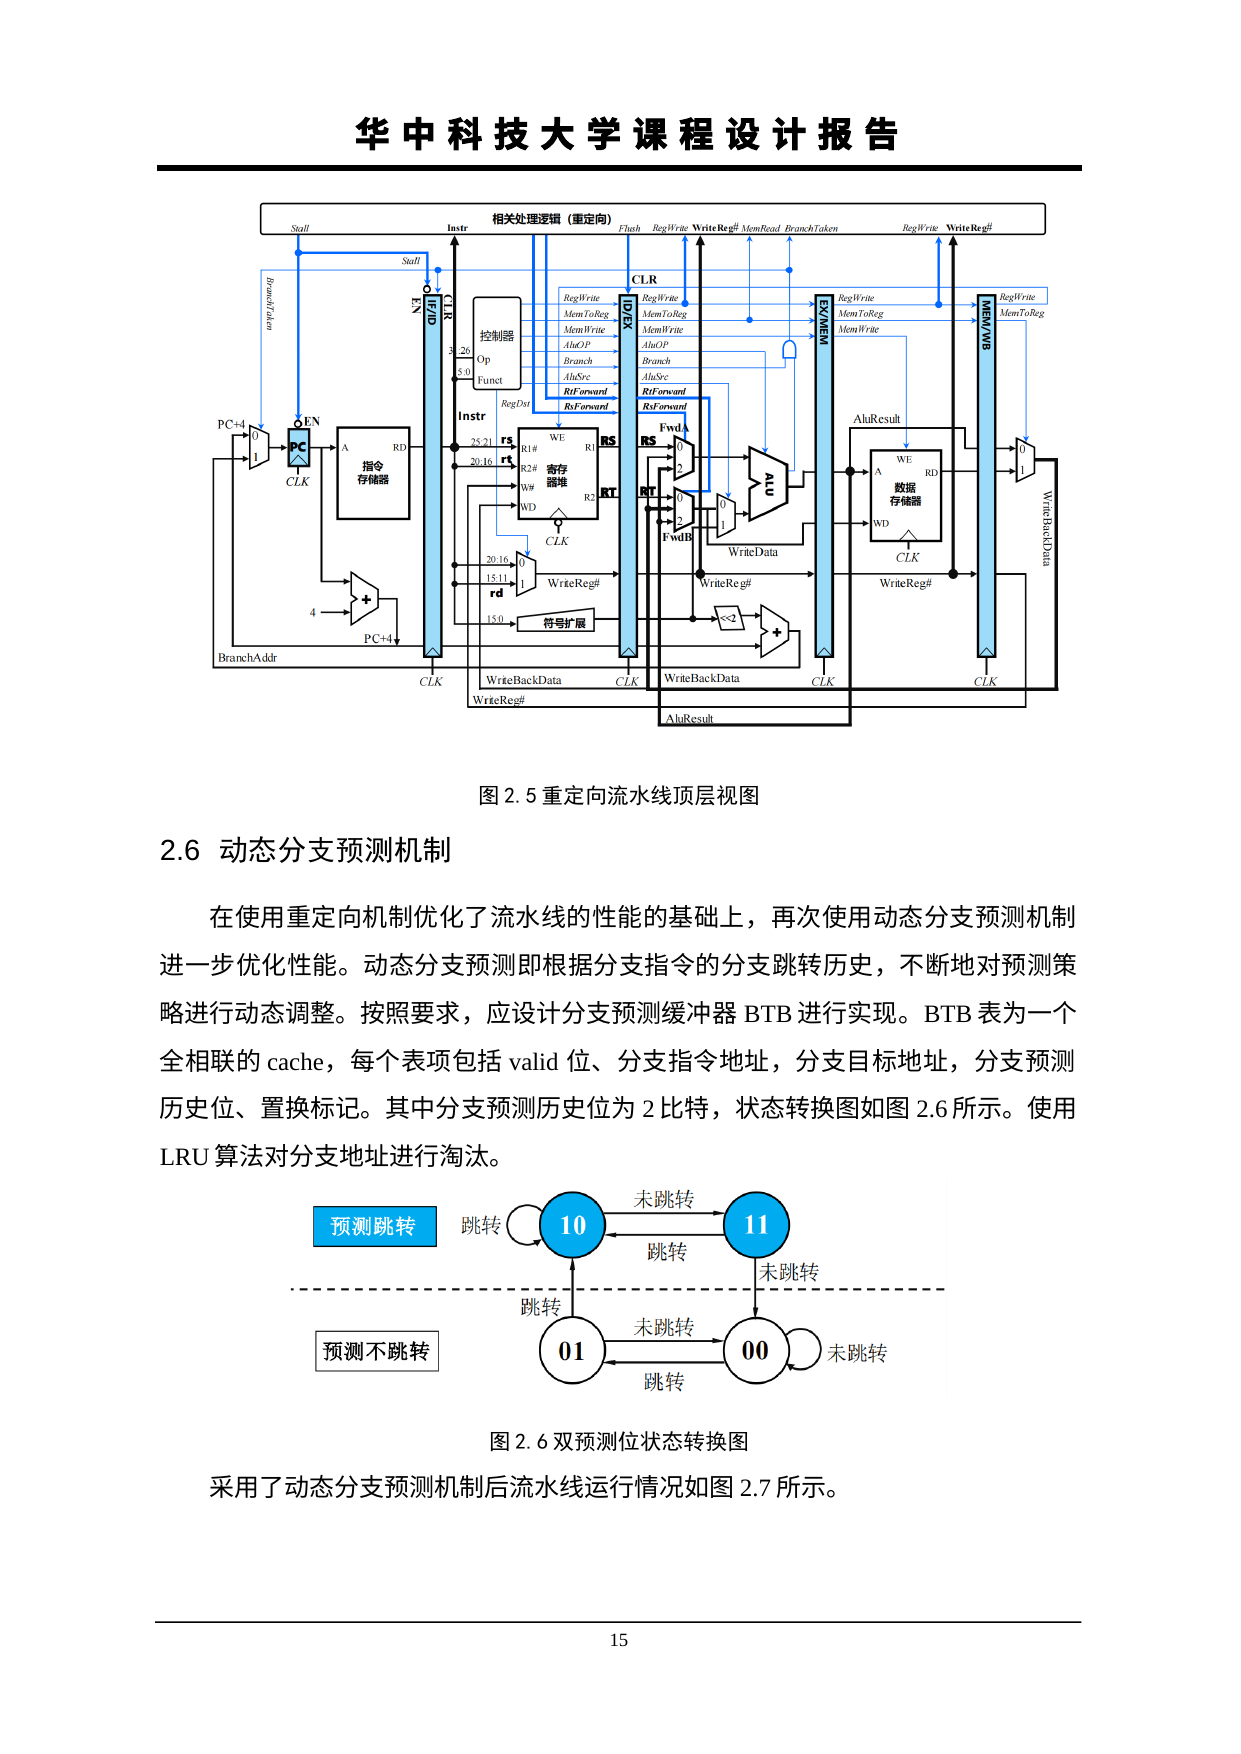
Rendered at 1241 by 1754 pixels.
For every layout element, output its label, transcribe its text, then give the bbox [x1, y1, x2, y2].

subtitle 动态分支预测机制 [159, 832, 1053, 867]
text 图2.6双预测位状态转换图 [159, 1427, 1078, 1452]
text 采用了动态分支预测机制后流水线运行情况如图2.7所示。 [159, 1462, 1078, 1510]
picture [209, 198, 1063, 731]
picture [290, 1178, 947, 1398]
text 图2.5重定向流水线顶层视图 [159, 782, 1078, 807]
text 在使用重定向机制优化了流水线的性能的基础上，再次使用动态分支预测机制进一步优化性能。动态分支预测即根据分支指令的分支跳转历史，不断地对预测策略进行动态调整。按照要求，应设计分支预测缓冲器BTB进行实现。BTB表为一个全相联的cache，每个表项包括valid 位、分支指令地址，分支目标地址，分支预测历史位、置换标记。其中分支预测历史位为2比特，状态转换图如图2.6所示。使用LRU算法对分支地址进行淘汰。 [159, 892, 1078, 1179]
